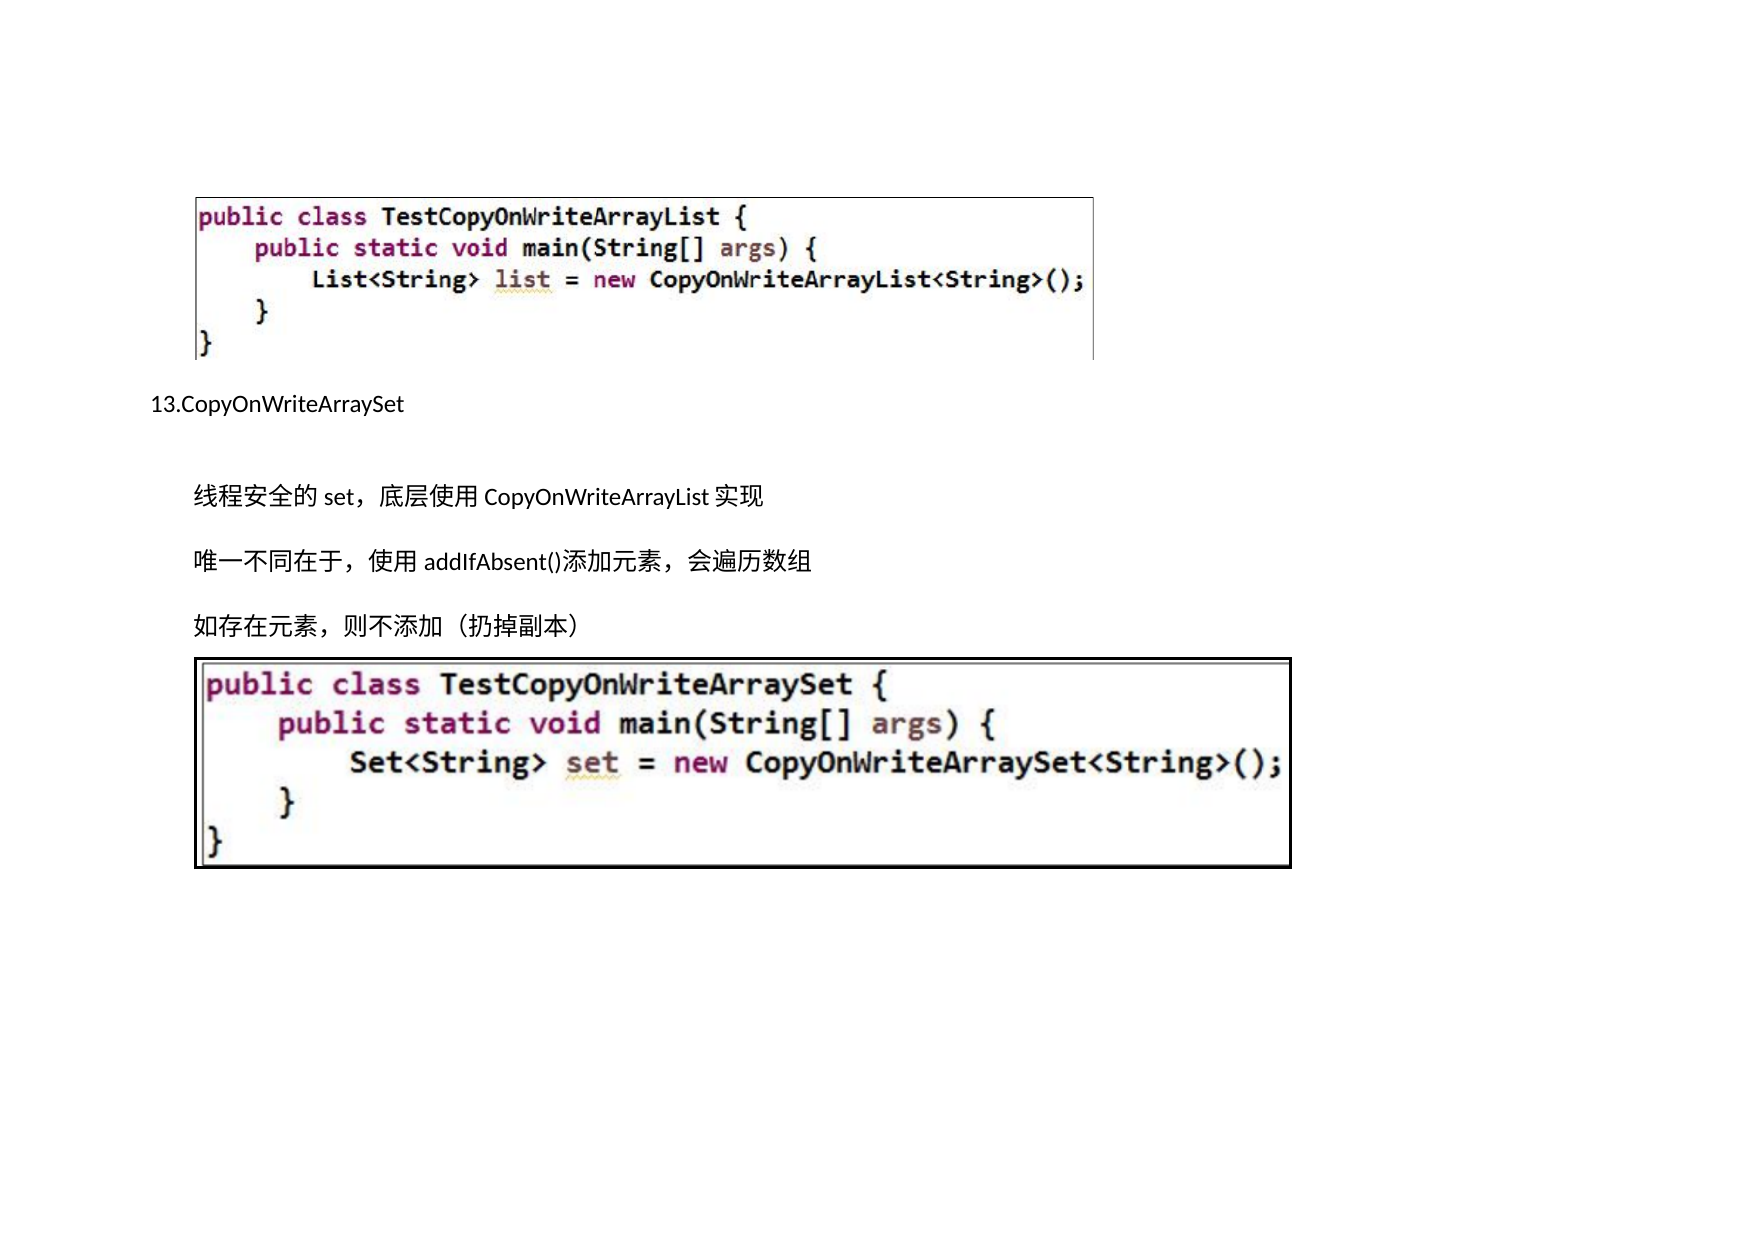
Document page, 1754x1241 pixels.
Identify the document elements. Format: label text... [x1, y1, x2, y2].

subtitle 13.CopyOnWriteArraySet [150, 387, 1604, 420]
text 线程安全的set，底层使用CopyOnWriteArrayList实现 [150, 462, 1604, 527]
picture [197, 660, 1289, 866]
text 唯一不同在于，使用addIfAbsent()添加元素，会遍历数组 [150, 527, 1604, 592]
text 如存在元素，则不添加（扔掉副本） [150, 592, 1604, 657]
picture [193, 197, 1094, 360]
